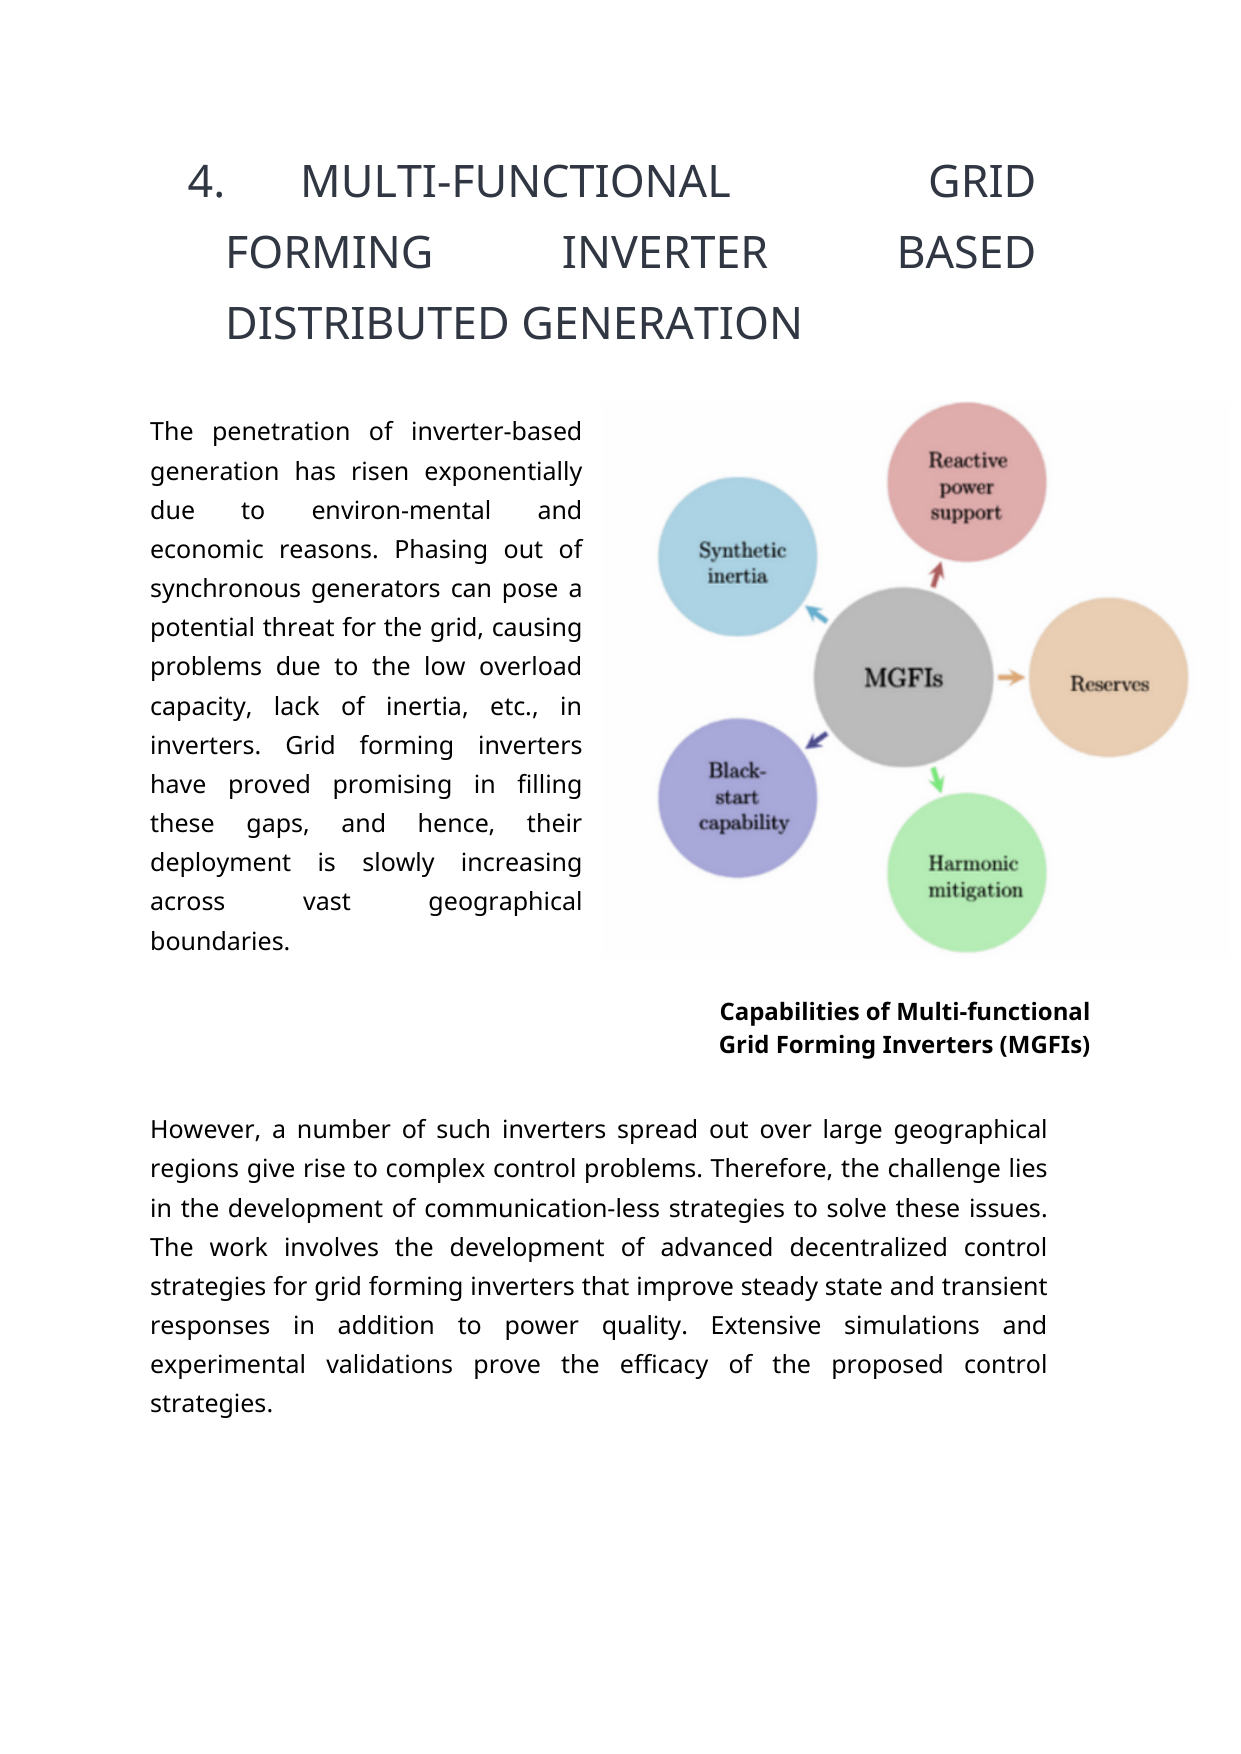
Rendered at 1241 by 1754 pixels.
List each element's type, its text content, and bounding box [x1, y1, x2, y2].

text Grid Forming Inverters (MGFIs) [344, 1027, 1090, 1060]
text However, a number of such inverters spread out over large geographical regions give rise to complex control problems. Therefore, the challenge lies in the development of communication-less strategies to solve these issues. The work involves the development of advanced decentralized control strategies for grid forming inverters that improve steady state and transient responses in addition to power quality. Extensive simulations and experimental validations prove the efficacy of the proposed control strategies. [150, 1112, 1049, 1420]
text Capabilities of Multi-functional [344, 995, 1090, 1027]
picture [601, 401, 1231, 959]
text The penetration of inverter-based generation has risen exponentially due to environ-mental and economic reasons. Phasing out of synchronous generators can pose a potential threat for the grid, causing problems due to the low overload capacity, lack of inertia, etc., in inverters. Grid forming inverters have proved promising in filling these gaps, and hence, their deployment is slowly increasing across vast geographical boundaries. [150, 414, 601, 957]
subtitle MULTI-FUNCTIONAL GRID FORMING INVERTER BASED DISTRIBUTED GENERATION [187, 150, 1037, 352]
